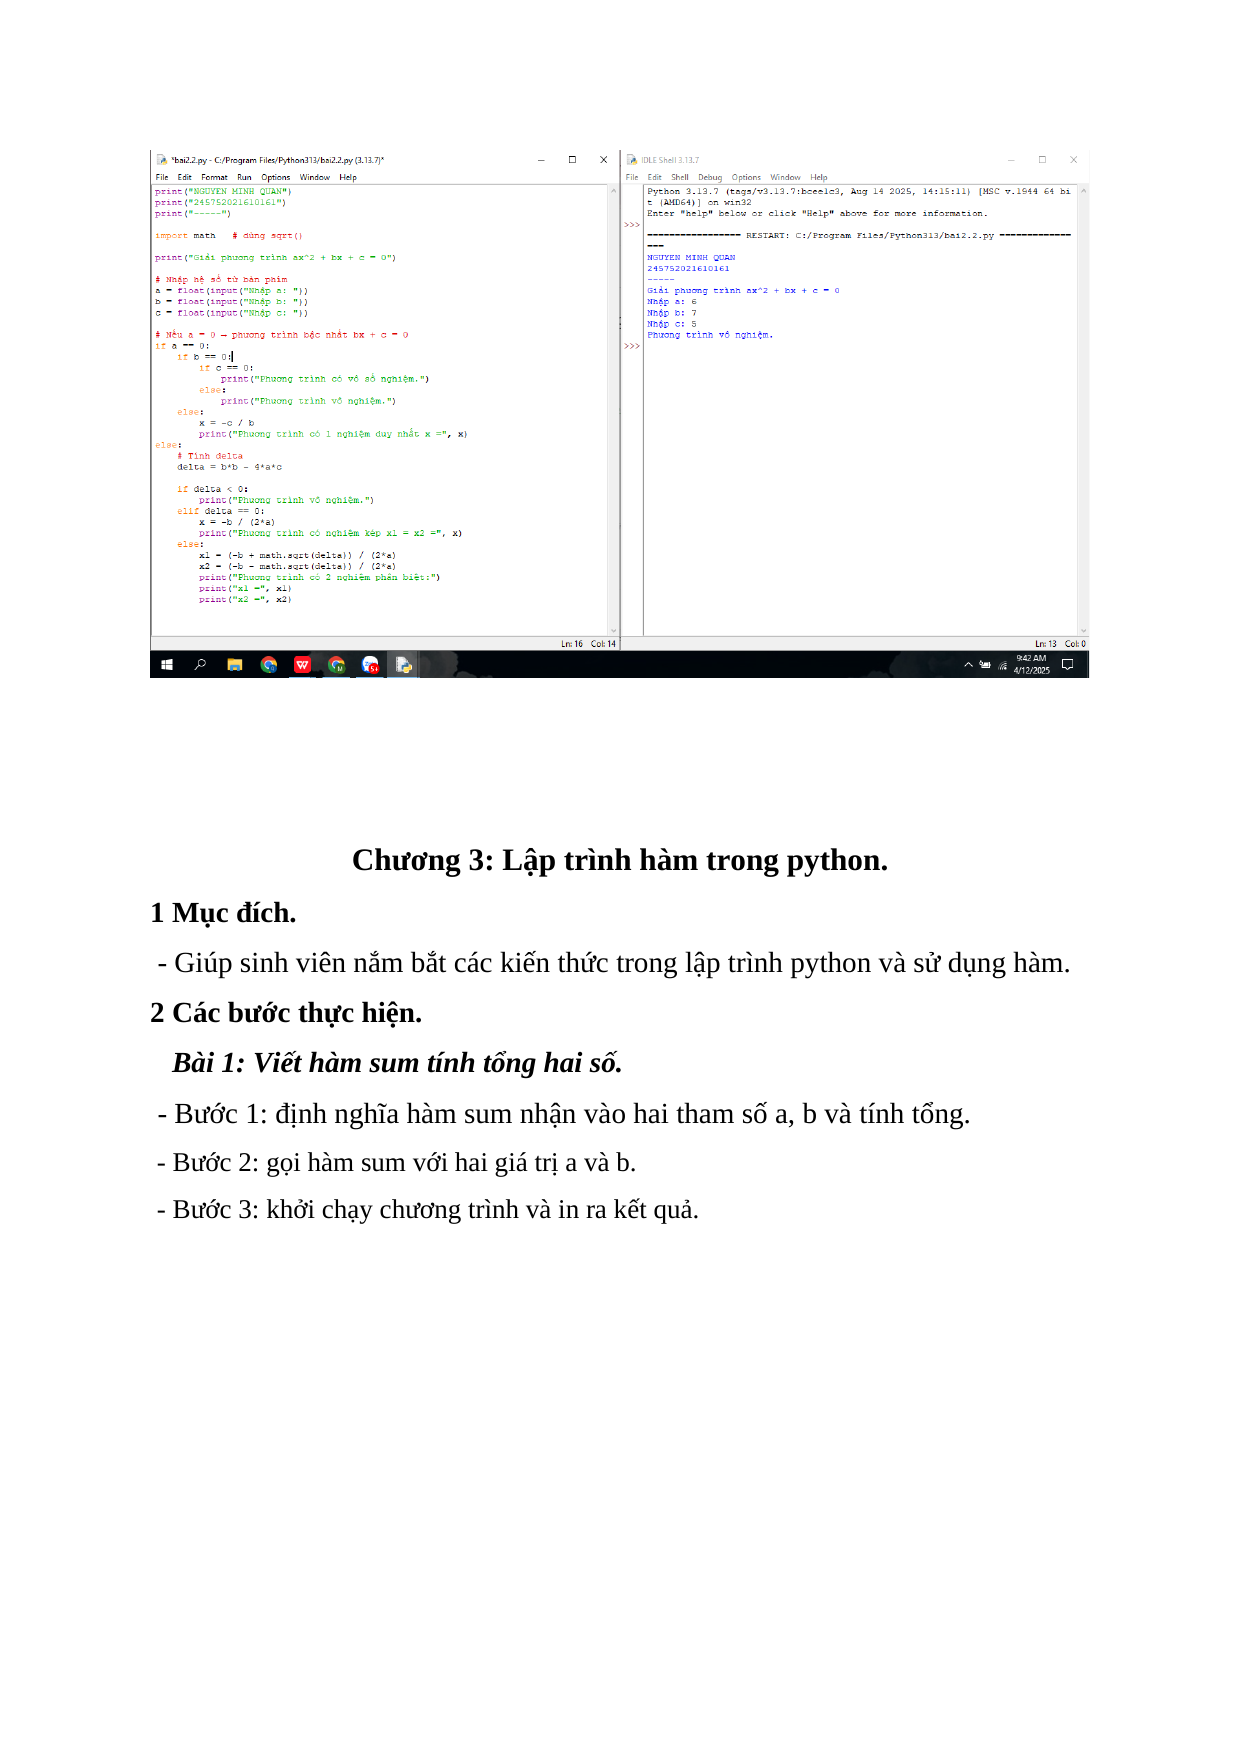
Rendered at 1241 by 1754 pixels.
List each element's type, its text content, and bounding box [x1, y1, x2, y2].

text Chương 3: Lập trình hàm trong python. [150, 841, 1090, 877]
picture [150, 150, 1090, 678]
text - Giúp sinh viên nắm bắt các kiến thức trong lập trình python và sử dụng hàm. [150, 945, 1090, 978]
text 2 Các bước thực hiện. [150, 995, 1090, 1029]
text - Bước 2: gọi hàm sum với hai giá trị a và b. [150, 1146, 1090, 1177]
text Bài 1: Viết hàm sum tính tổng hai số. [150, 1046, 1090, 1079]
text 1 Mục đích. [150, 895, 1090, 928]
text - Bước 1: định nghĩa hàm sum nhận vào hai tham số a, b và tính tổng. [150, 1096, 1090, 1129]
text - Bước 3: khởi chạy chương trình và in ra kết quả. [150, 1193, 1090, 1224]
